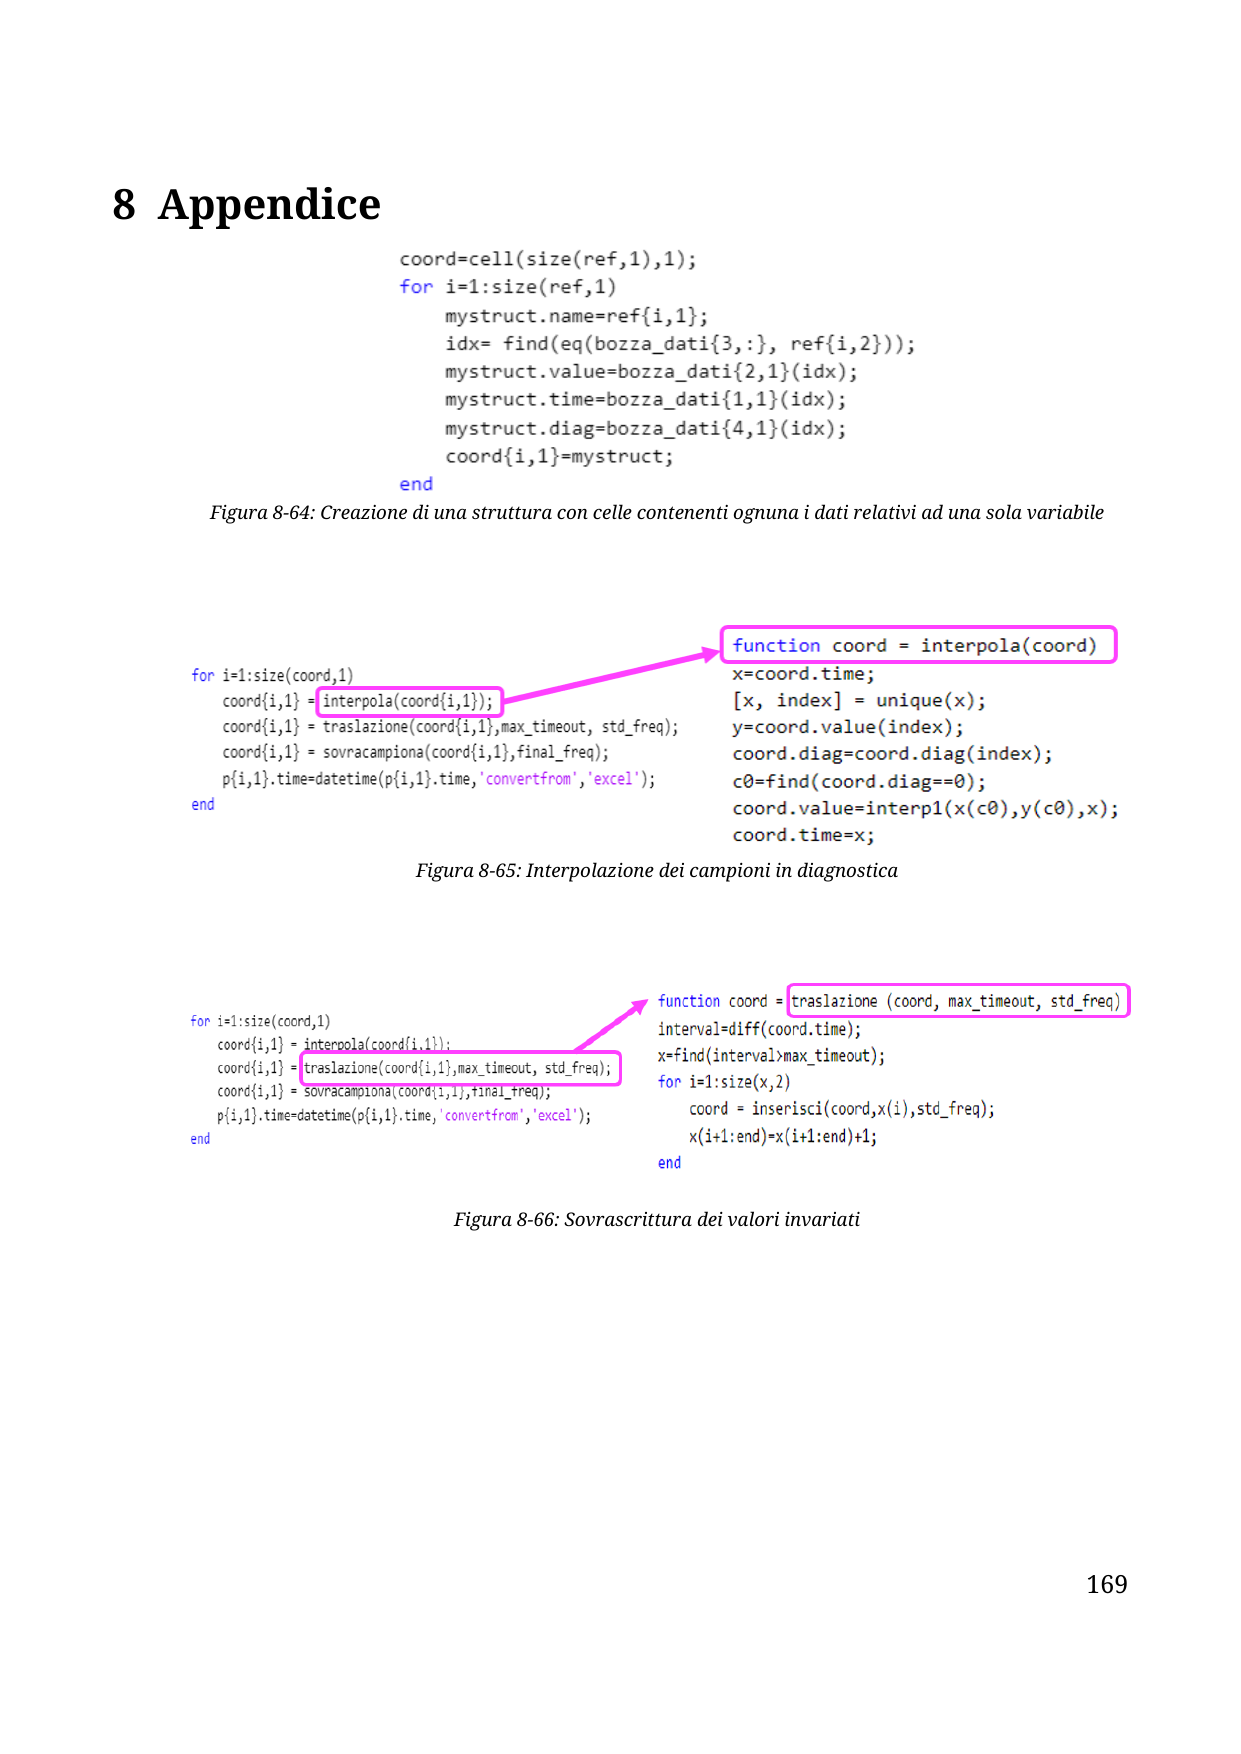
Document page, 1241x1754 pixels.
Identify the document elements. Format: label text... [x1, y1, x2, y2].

picture [186, 975, 1132, 1177]
subtitle Appendice [112, 175, 1128, 232]
picture [186, 617, 1130, 854]
picture [391, 246, 923, 496]
